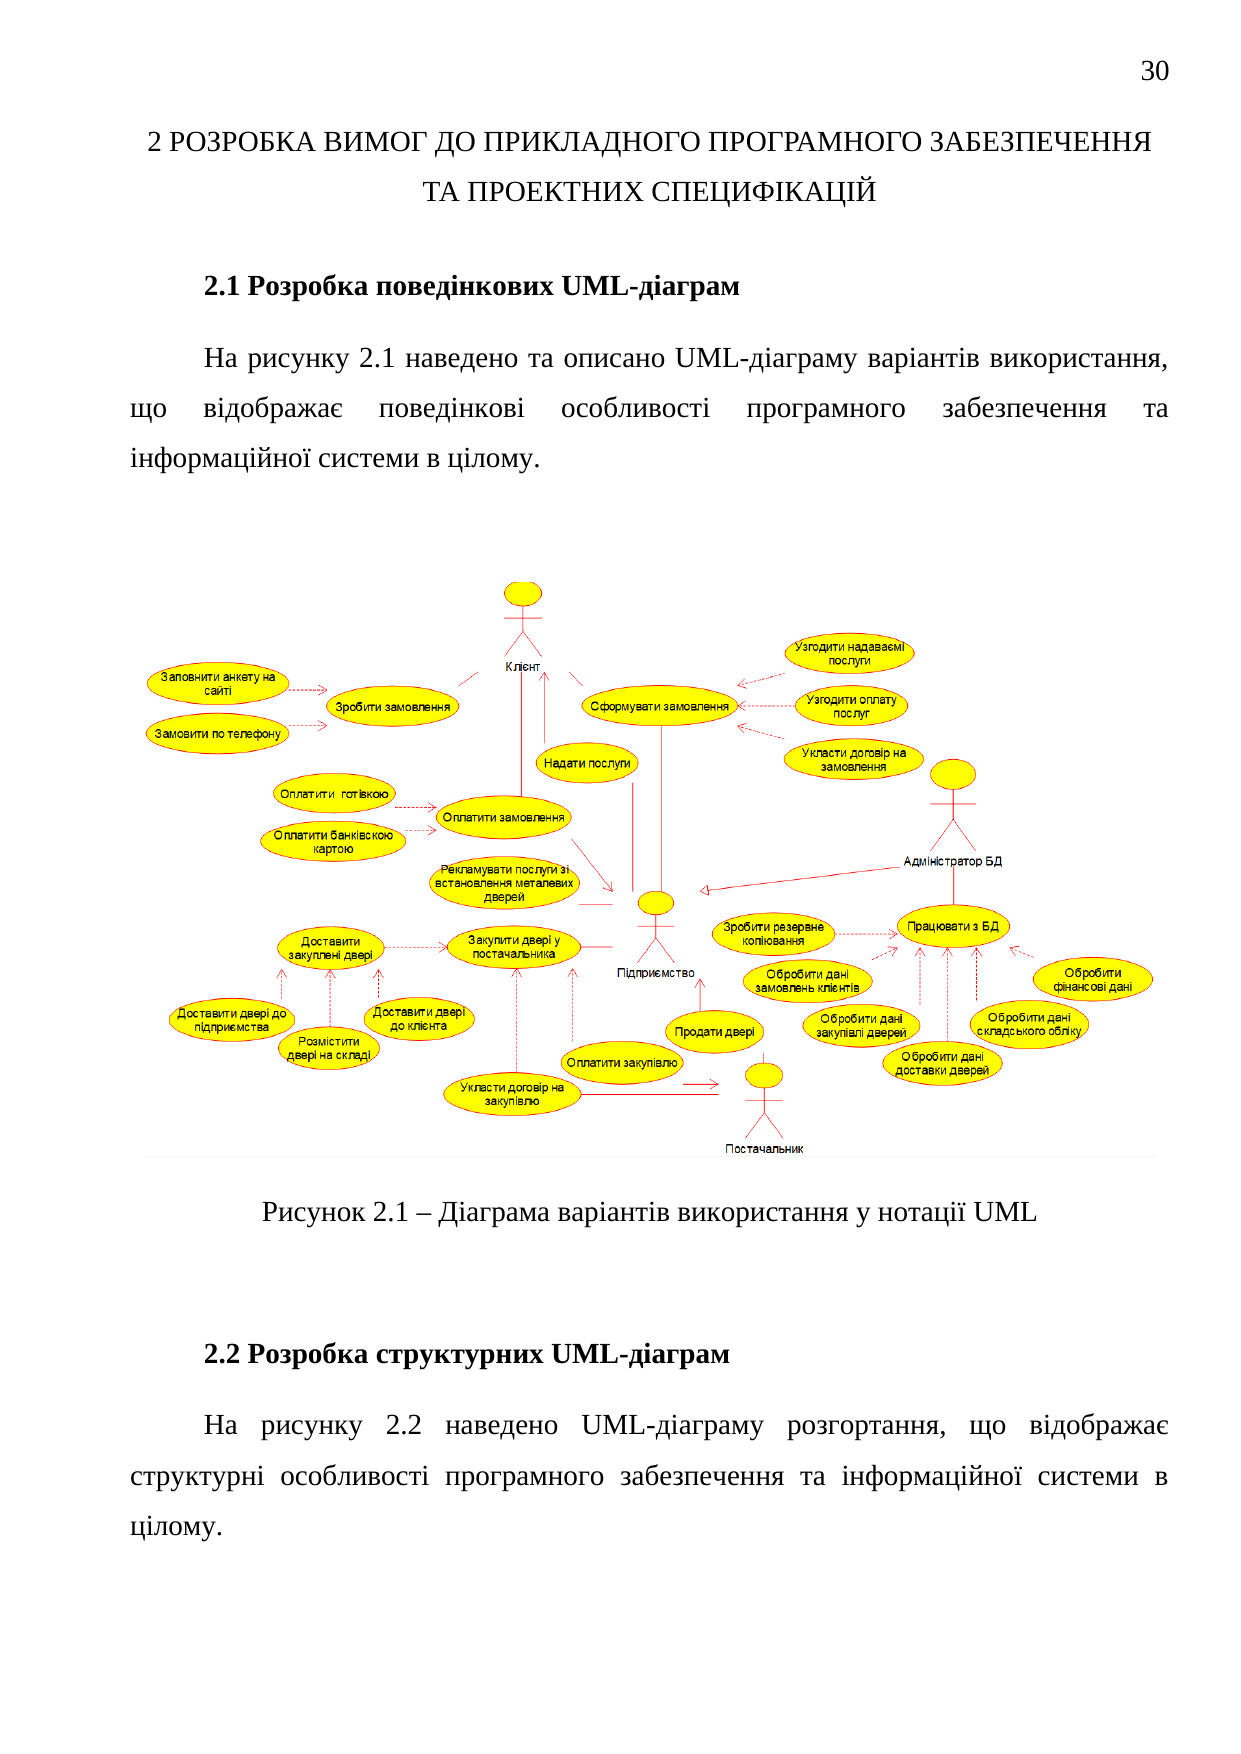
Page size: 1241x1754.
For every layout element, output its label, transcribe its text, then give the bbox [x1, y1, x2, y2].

text На рисунку 2.2 наведено UML-діаграму розгортання, що відображає структурні особливості програмного забезпечення та інформаційної системи в цілому. [130, 1407, 1169, 1542]
subtitle 2 Розробка вимог до прикладного програмного забезпечення та проектних специфікацій [130, 124, 1169, 208]
text Рисунок 2.1 – Діаграма варіантів використання у нотації UML [130, 1194, 1169, 1228]
text На рисунку 2.1 наведено та описано UML-діаграму варіантів використання, що відображає поведінкові особливості програмного забезпечення та інформаційної системи в цілому. [130, 340, 1169, 474]
picture [142, 582, 1157, 1157]
subtitle 2.1 Розробка поведінкових UML-діаграм [130, 268, 1169, 302]
subtitle 2.2 Розробка структурних UML-діаграм [130, 1336, 1169, 1370]
